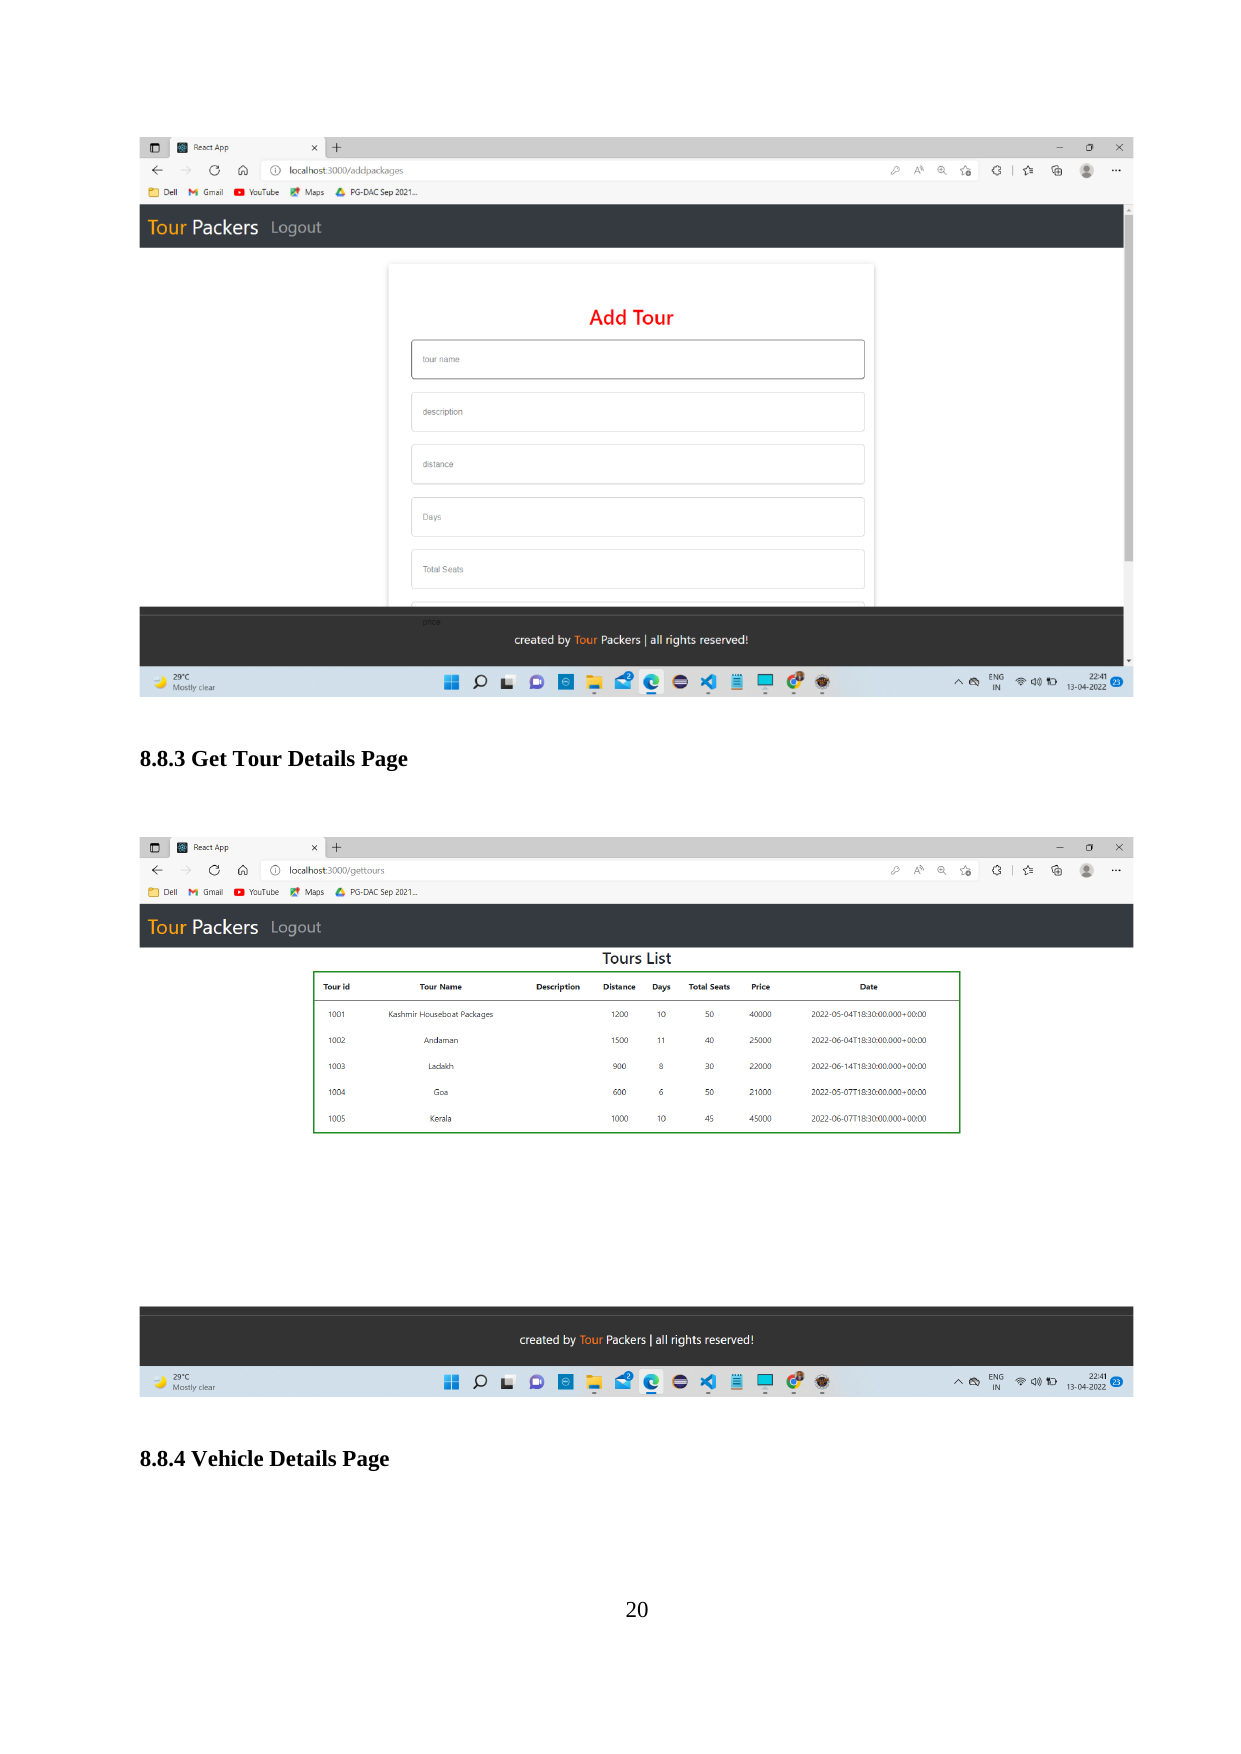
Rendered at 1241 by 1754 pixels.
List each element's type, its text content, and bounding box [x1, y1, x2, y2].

picture [139, 137, 1134, 697]
text 8.8.4 Vehicle Details Page [139, 1445, 1134, 1471]
text 8.8.3 Get Tour Details Page [139, 745, 1134, 771]
picture [139, 837, 1134, 1397]
